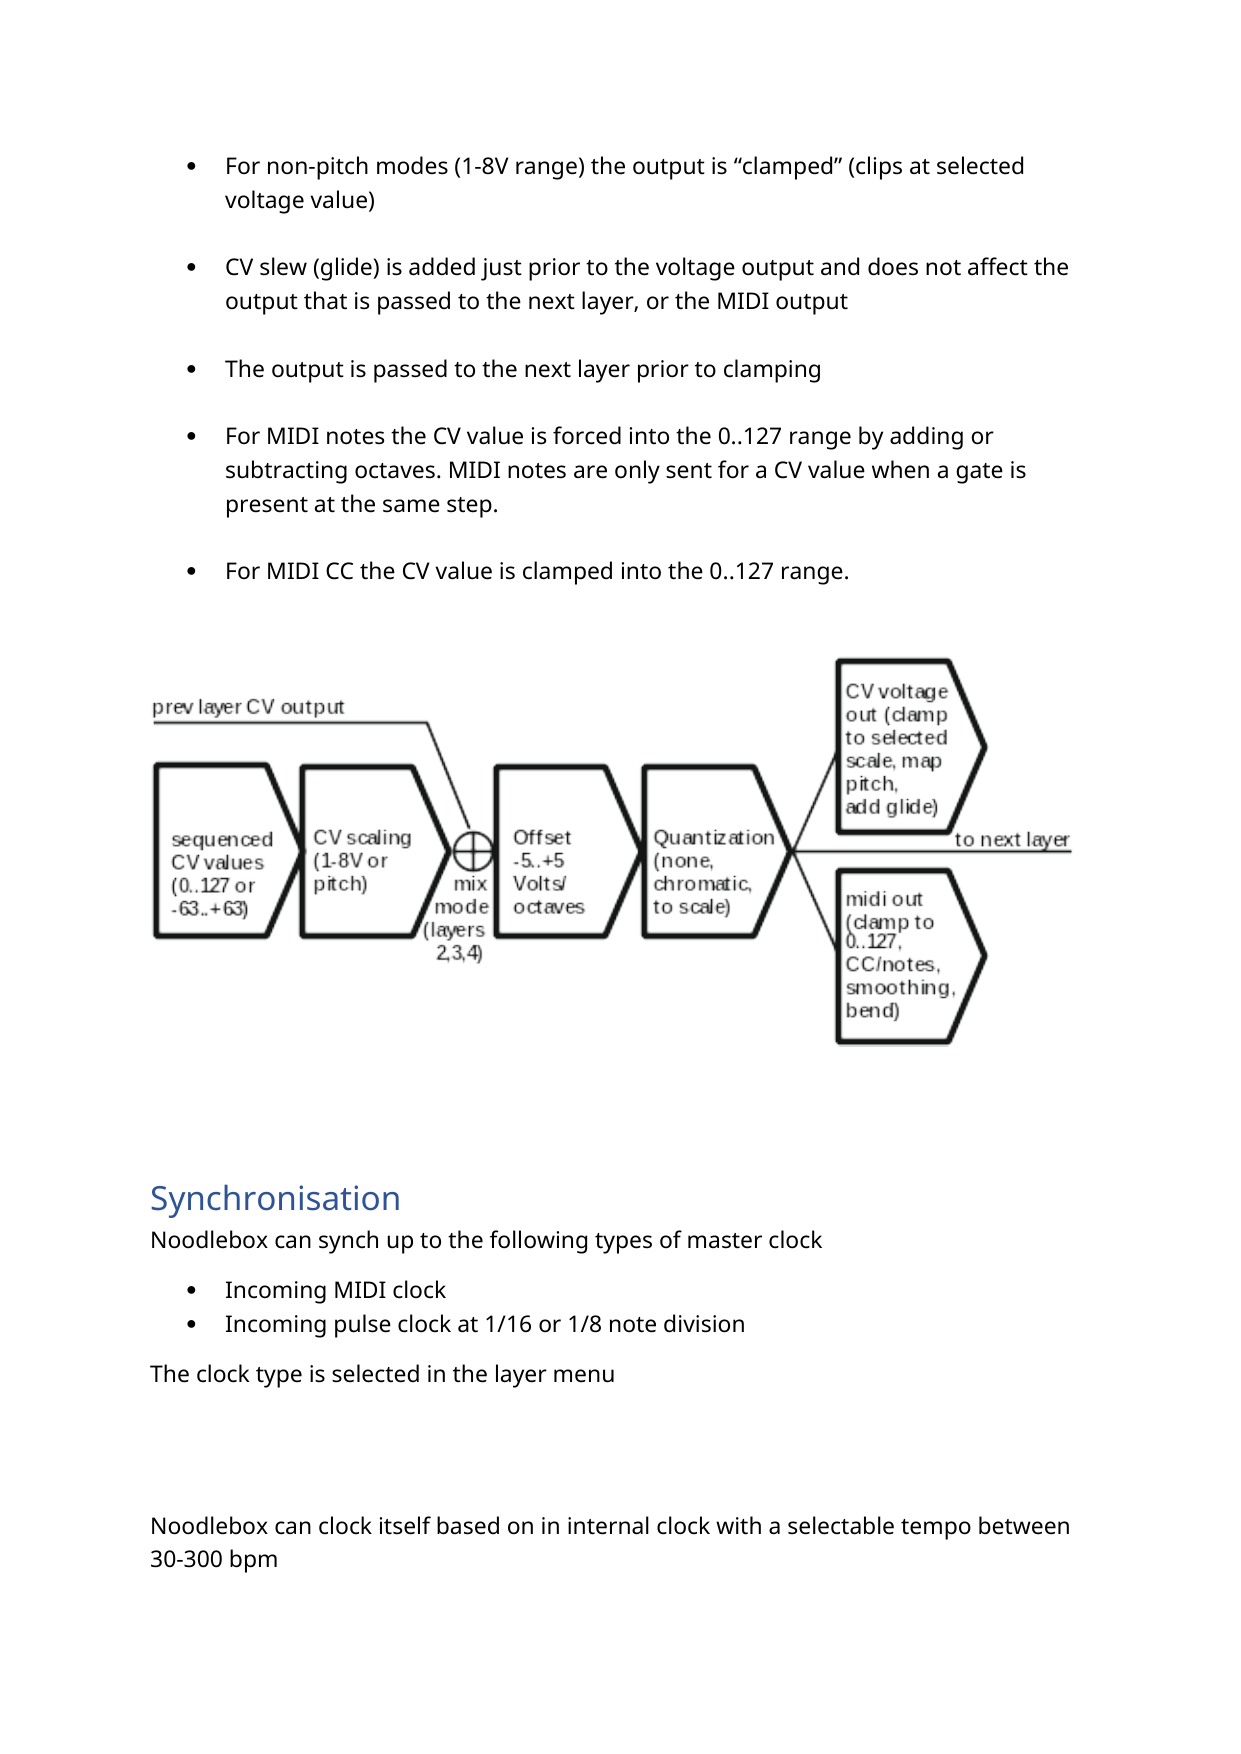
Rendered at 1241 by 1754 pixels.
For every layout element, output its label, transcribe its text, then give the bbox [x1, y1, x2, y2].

list Incoming pulse clock at 1/16 or 1/8 note division [187, 1308, 1090, 1339]
list The output is passed to the next layer prior to clamping [187, 352, 1090, 384]
text Noodlebox can clock itself based on in internal clock with a selectable tempo between 30-300 bpm [150, 1509, 1090, 1574]
list For MIDI CC the CV value is clamped into the 0..127 range. [187, 555, 1090, 586]
list CV slew (glide) is added just prior to the voltage output and does not affect the output that is passed to the next layer, or the MIDI output [187, 251, 1090, 316]
text Noodlebox can synch up to the following types of master clock [150, 1224, 1090, 1255]
list For MIDI notes the CV value is forced into the 0..127 range by adding or subtracting octaves. MIDI notes are only sent for a CV value when a gate is present at the same step. [187, 420, 1090, 519]
list Incoming MIDI clock [187, 1274, 1090, 1305]
subtitle Synchronisation [150, 1175, 1090, 1220]
text The clock type is selected in the layer menu [150, 1358, 1090, 1389]
list For non-pitch modes (1-8V range) the output is “clamped” (clips at selected voltage value) [187, 150, 1090, 215]
